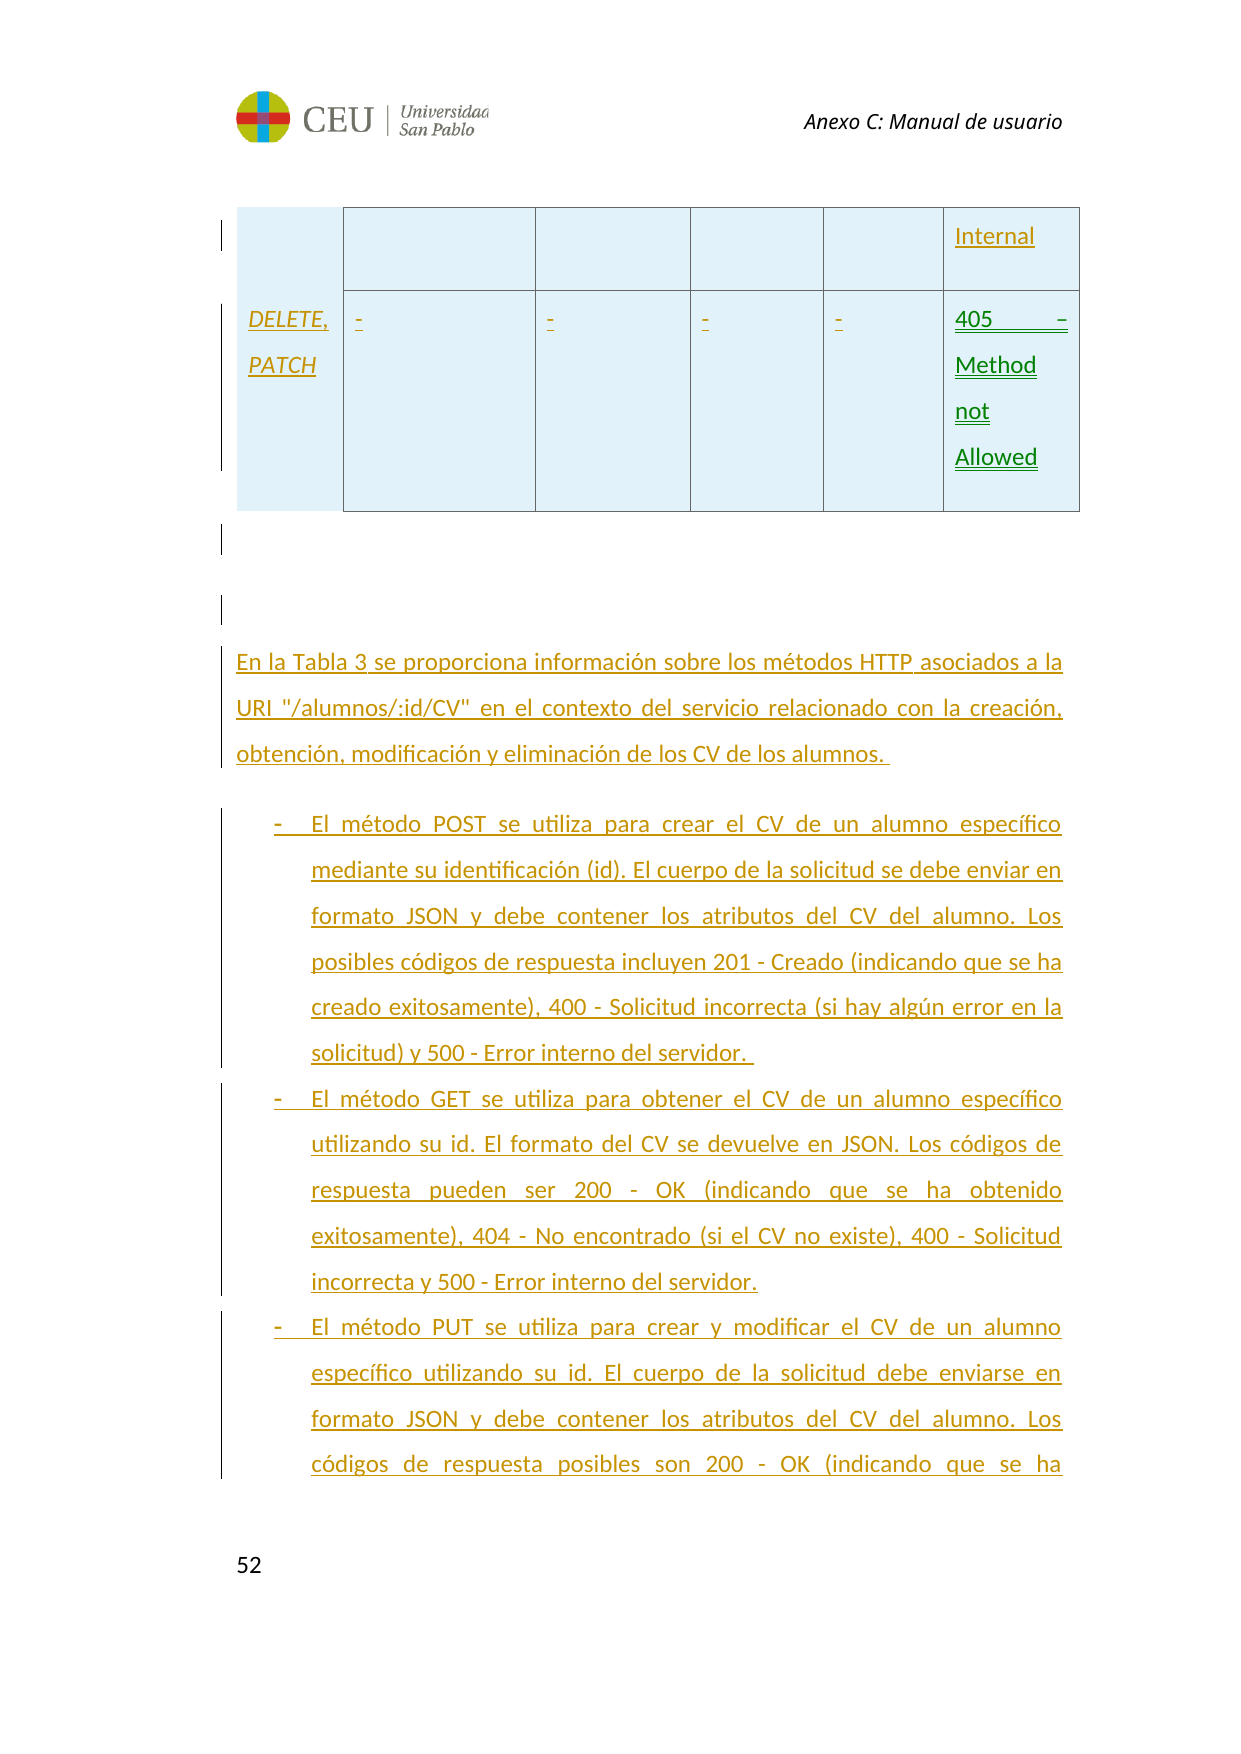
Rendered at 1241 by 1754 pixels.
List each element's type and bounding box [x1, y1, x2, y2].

picture [235, 89, 489, 143]
